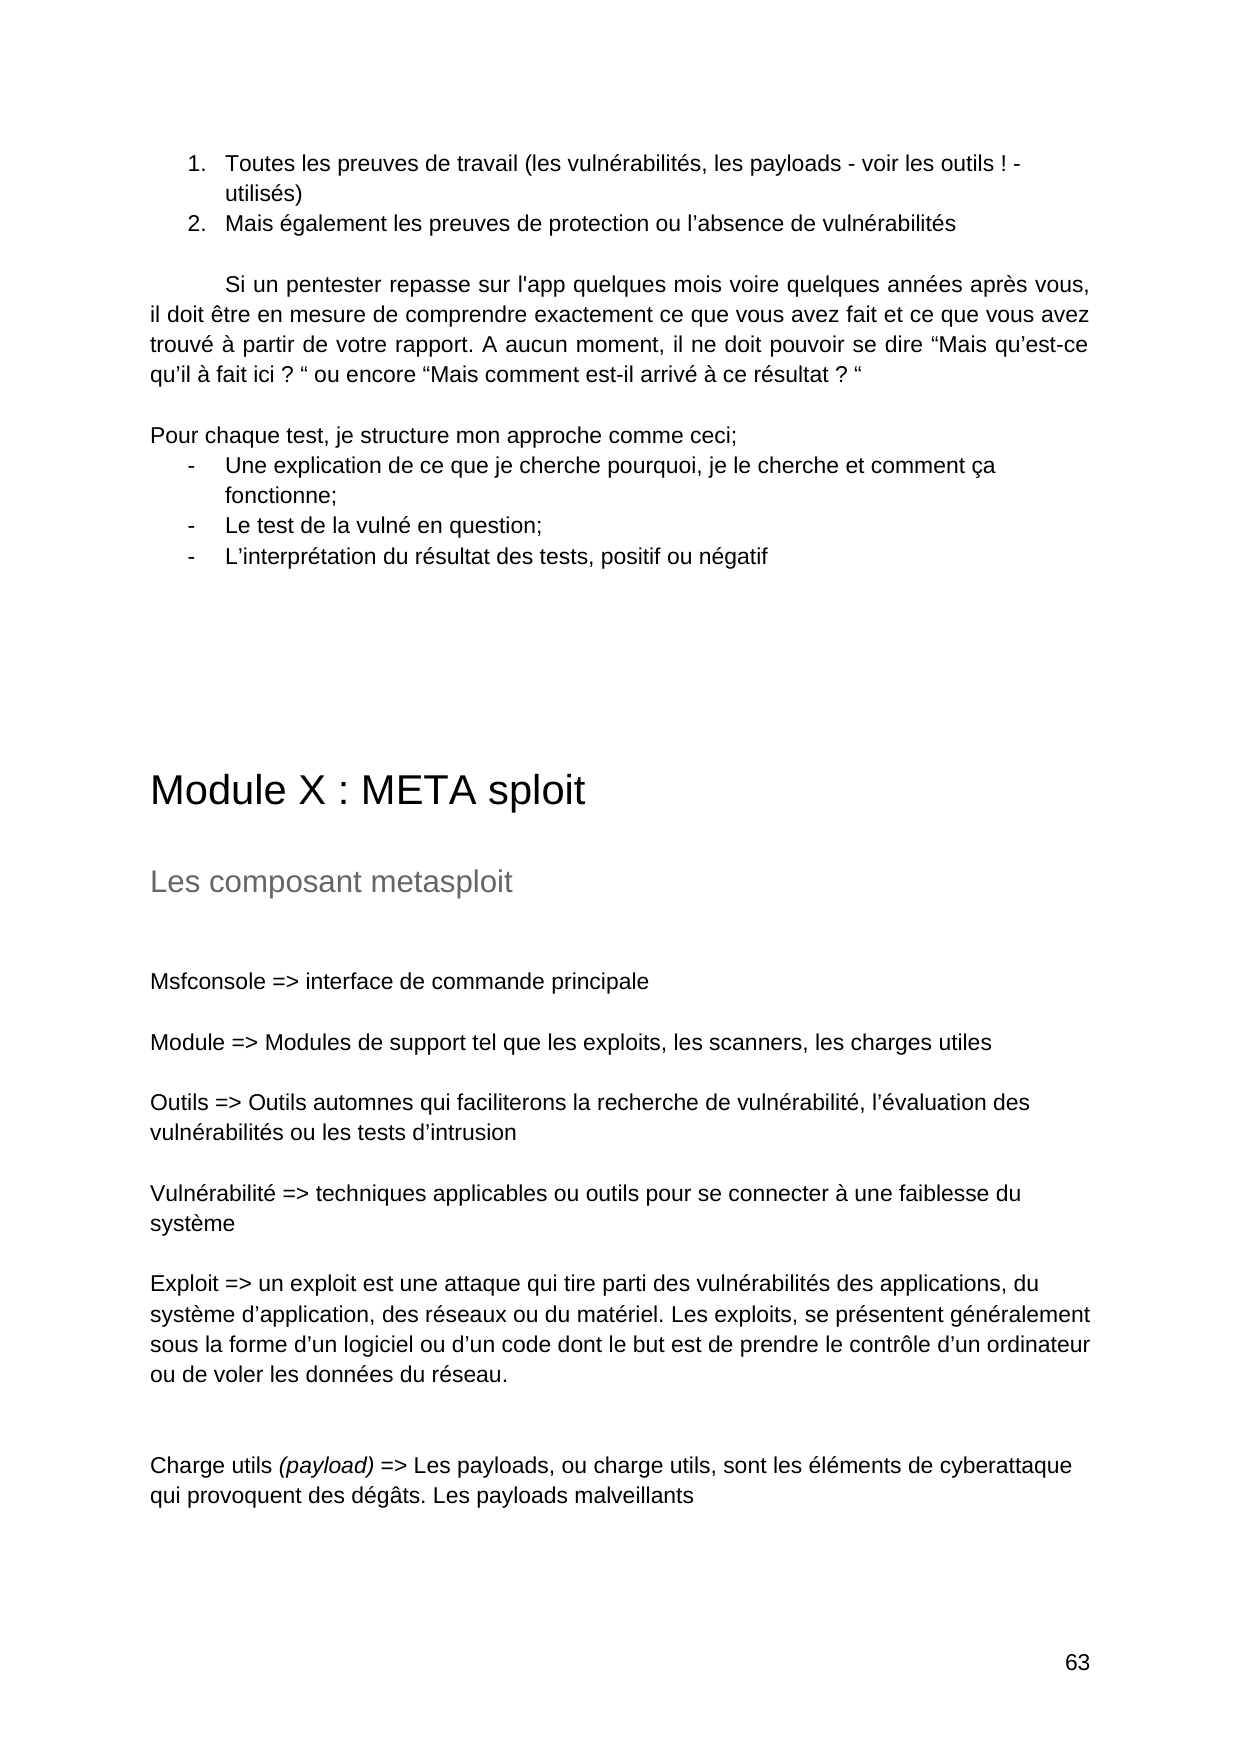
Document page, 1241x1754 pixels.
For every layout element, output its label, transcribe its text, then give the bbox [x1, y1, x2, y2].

text Exploit => un exploit est une attaque qui tire parti des vulnérabilités des applications, du système d’application, des réseaux ou du matériel. Les exploits, se présentent généralement sous la forme d’un logiciel ou d’un code dont le but est de prendre le contrôle d’un ordinateur ou de voler les données du réseau. [150, 1270, 1090, 1387]
subtitle Module X : META sploit [150, 766, 1090, 813]
text Pour chaque test, je structure mon approche comme ceci; [150, 422, 1090, 448]
subtitle Les composant metasploit [150, 863, 1090, 899]
list L’interprétation du résultat des tests, positif ou négatif [187, 543, 1090, 569]
list Mais également les preuves de protection ou l’absence de vulnérabilités [187, 210, 1090, 237]
list Toutes les preuves de travail (les vulnérabilités, les payloads - voir les outils ! - utilisés) [187, 150, 1090, 207]
text Si un pentester repasse sur l'app quelques mois voire quelques années après vous, il doit être en mesure de comprendre exactement ce que vous avez fait et ce que vous avez trouvé à partir de votre rapport. A aucun moment, il ne doit pouvoir se dire “Mais qu’est-ce qu’il à fait ici ? “ ou encore “Mais comment est-il arrivé à ce résultat ? “ [150, 271, 1090, 388]
text Outils => Outils automnes qui faciliterons la recherche de vulnérabilité, l’évaluation des vulnérabilités ou les tests d’intrusion [150, 1089, 1090, 1146]
text Vulnérabilité => techniques applicables ou outils pour se connecter à une faiblesse du système [150, 1180, 1090, 1236]
list Le test de la vulné en question; [187, 512, 1090, 539]
list Une explication de ce que je cherche pourquoi, je le cherche et comment ça fonctionne; [187, 452, 1090, 509]
text Module => Modules de support tel que les exploits, les scanners, les charges utiles [150, 1029, 1090, 1055]
text Charge utils (payload) => Les payloads, ou charge utils, sont les éléments de cyberattaque qui provoquent des dégâts. Les payloads malveillants [150, 1452, 1090, 1508]
text Msfconsole => interface de commande principale [150, 968, 1090, 994]
